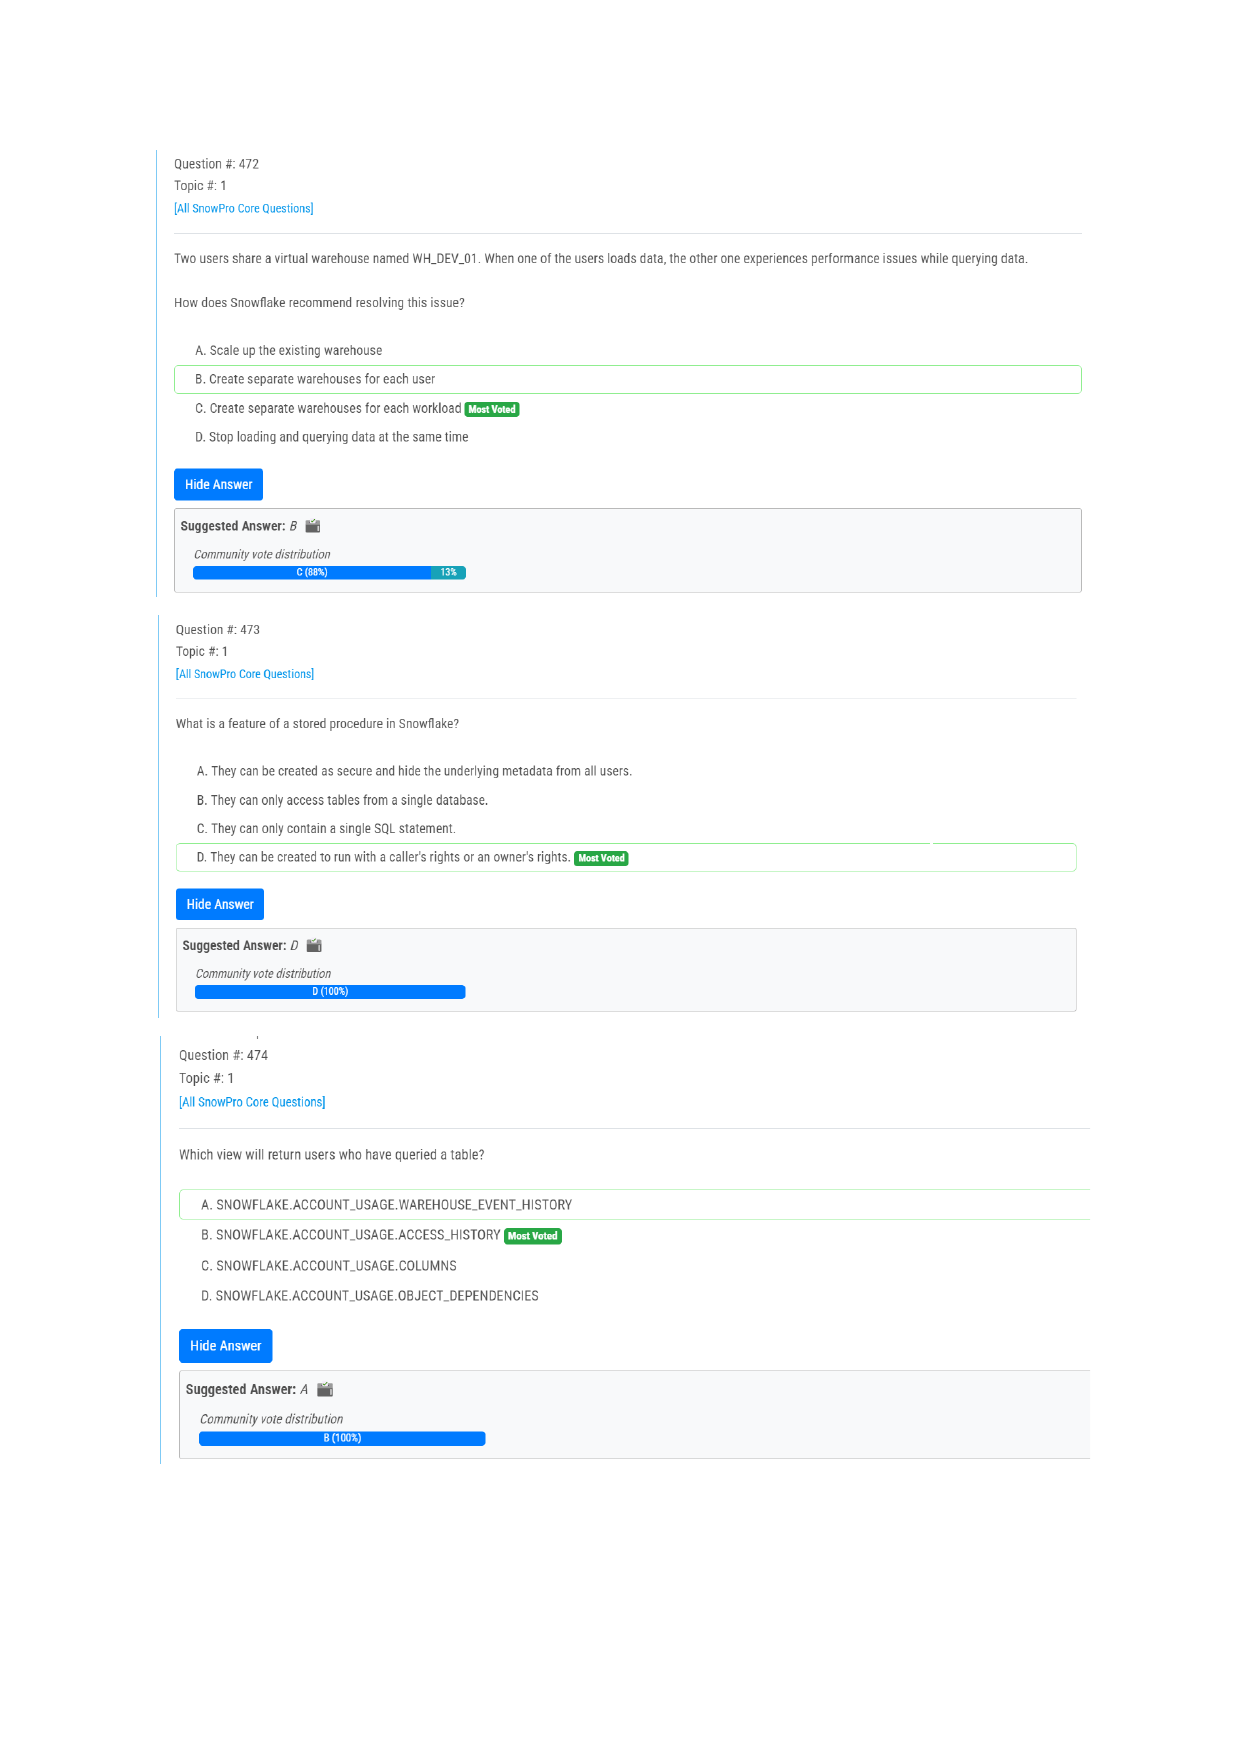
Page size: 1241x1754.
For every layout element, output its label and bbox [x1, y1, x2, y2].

picture [150, 1036, 1091, 1464]
picture [150, 615, 1091, 1018]
picture [150, 150, 1091, 597]
